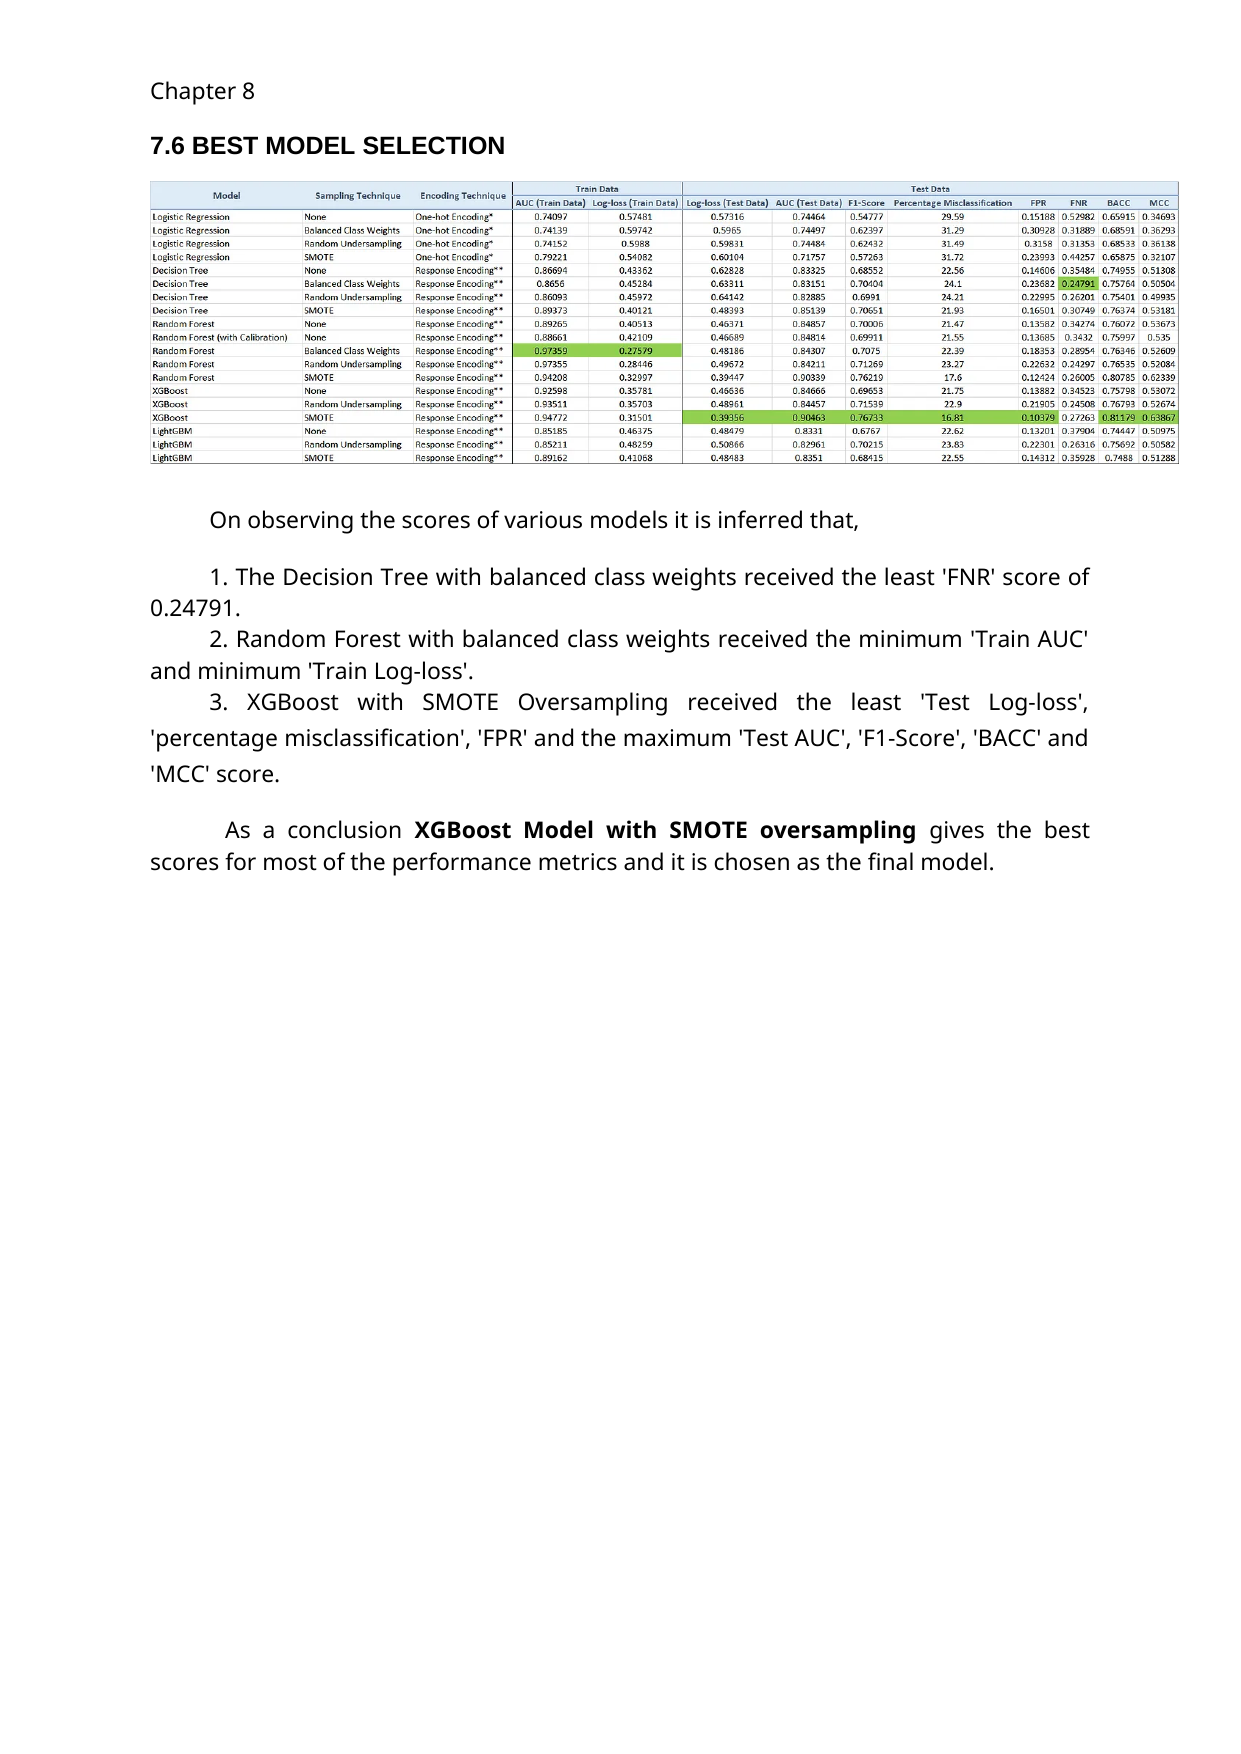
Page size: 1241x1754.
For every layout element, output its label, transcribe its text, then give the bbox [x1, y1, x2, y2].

text On observing the scores of various models it is inferred that, [150, 464, 1090, 535]
picture [150, 181, 1179, 464]
subtitle 7.6 BEST MODEL SELECTION [150, 131, 1090, 160]
text 2. Random Forest with balanced class weights received the minimum 'Train AUC' and minimum 'Train Log-loss'. [150, 623, 1090, 686]
text 3. XGBoost with SMOTE Oversampling received the least 'Test Log-loss', 'percentage misclassification', 'FPR' and the maximum 'Test AUC', 'F1-Score', 'BACC' and 'MCC' score. [150, 686, 1090, 789]
text As a conclusion XGBoost Model with SMOTE oversampling gives the best scores for most of the performance metrics and it is chosen as the final model. [150, 814, 1090, 877]
text 1. The Decision Tree with balanced class weights received the least 'FNR' score of 0.24791. [150, 561, 1090, 623]
